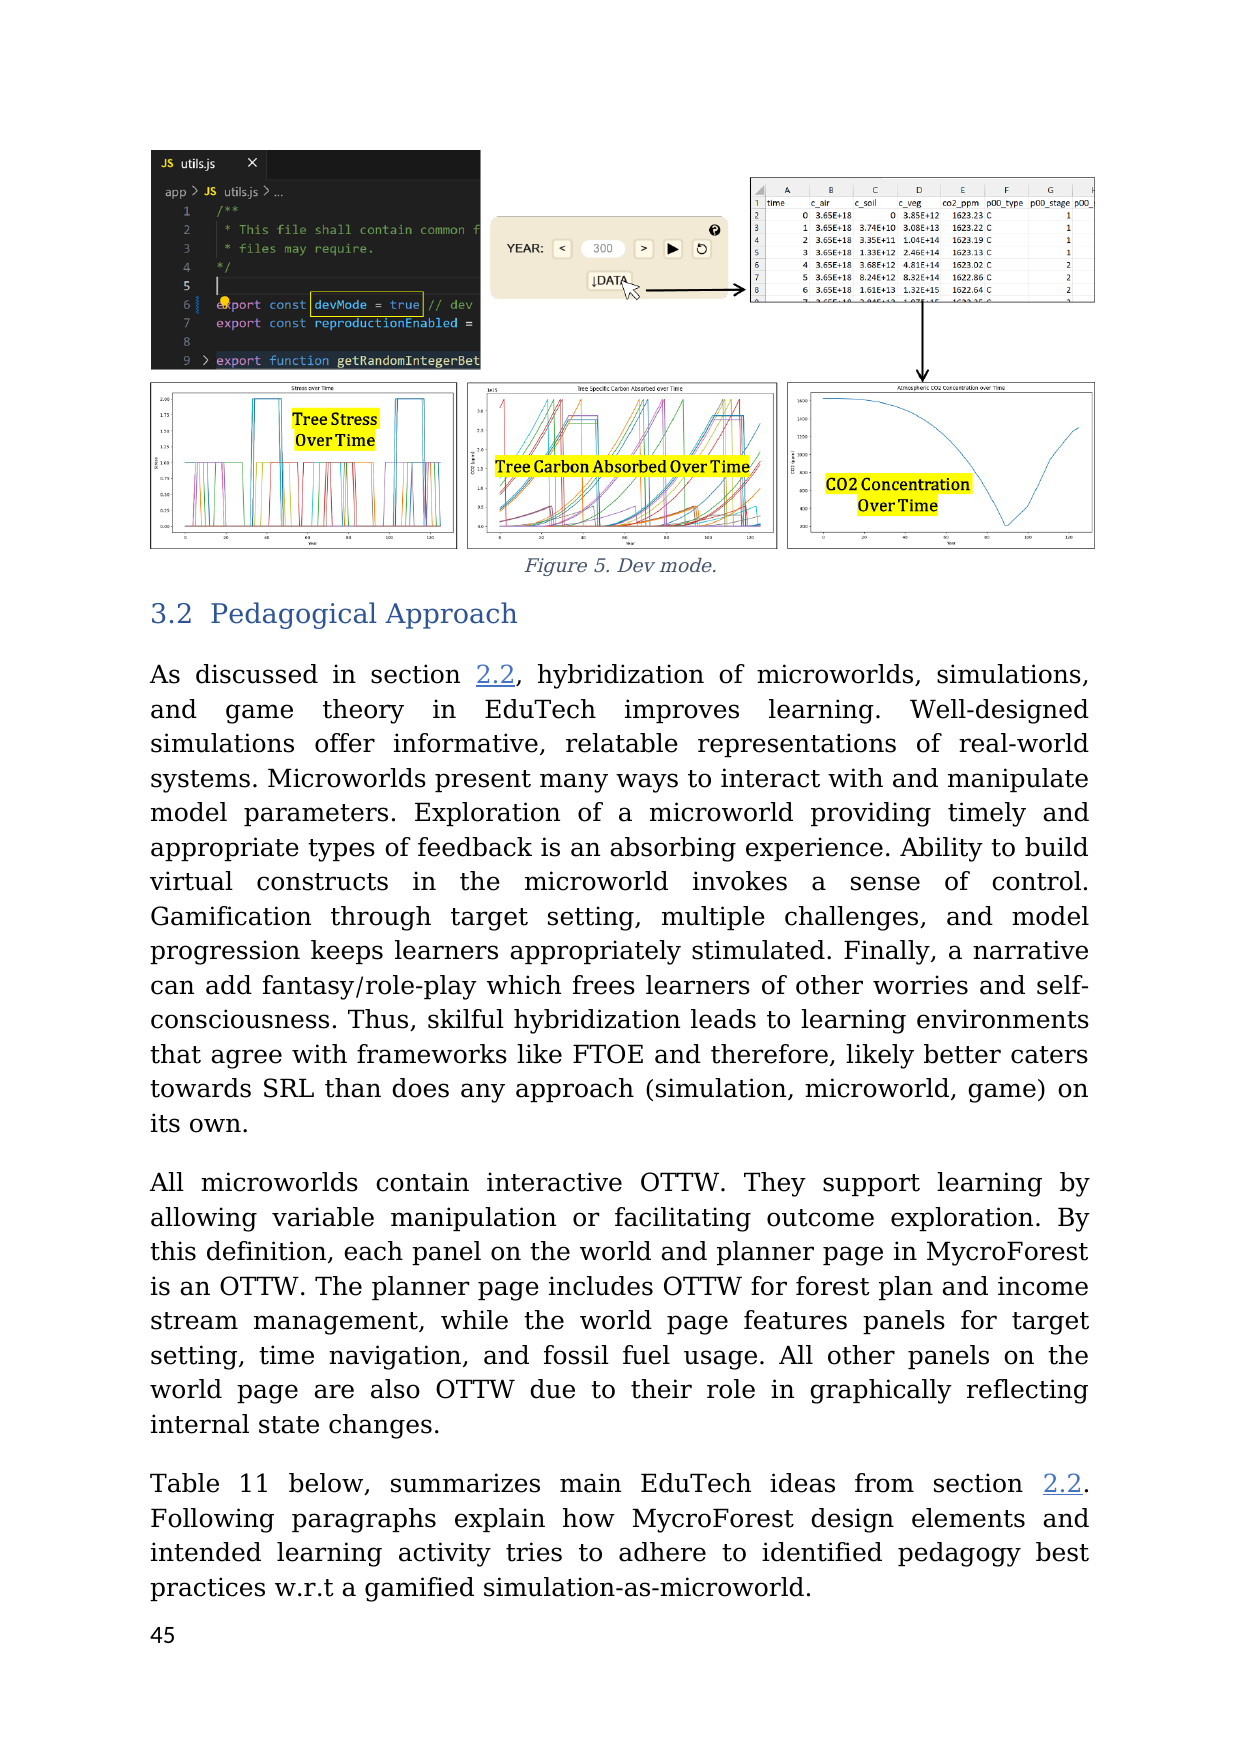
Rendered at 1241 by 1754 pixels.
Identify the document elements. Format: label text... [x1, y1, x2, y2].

subtitle Pedagogical Approach [150, 597, 1090, 629]
text As discussed in section 2.2, hybridization of microworlds, simulations, and game theory in EduTech improves learning. Well-designed simulations offer informative, relatable representations of real-world systems. Microworlds present many ways to interact with and manipulate model parameters. Exploration of a microworld providing timely and appropriate types of feedback is an absorbing experience. Ability to build virtual constructs in the microworld invokes a sense of control. Gamification through target setting, multiple challenges, and model progression keeps learners appropriately stimulated. Finally, a narrative can add fantasy/role-play which frees learners of other worries and self-consciousness. Thus, skilful hybridization leads to learning environments that agree with frameworks like FTOE and therefore, likely better caters towards SRL than does any approach (simulation, microworld, game) on its own. [150, 659, 1090, 1137]
text Figure 5. Dev mode. [150, 553, 1090, 576]
text All microworlds contain interactive OTTW. They support learning by allowing variable manipulation or facilitating outcome exploration. By this definition, each panel on the world and planner page in MycroForest is an OTTW. The planner page includes OTTW for forest plan and income stream management, while the world page features panels for target setting, time navigation, and fossil fuel usage. All other panels on the world page are also OTTW due to their role in graphically reflecting internal state changes. [150, 1167, 1090, 1438]
text Table 11 below, summarizes main EduTech ideas from section 2.2. Following paragraphs explain how MycroForest design elements and intended learning activity tries to adhere to identified pedagogy best practices w.r.t a gamified simulation-as-microworld. [150, 1468, 1090, 1601]
picture [150, 150, 1095, 549]
